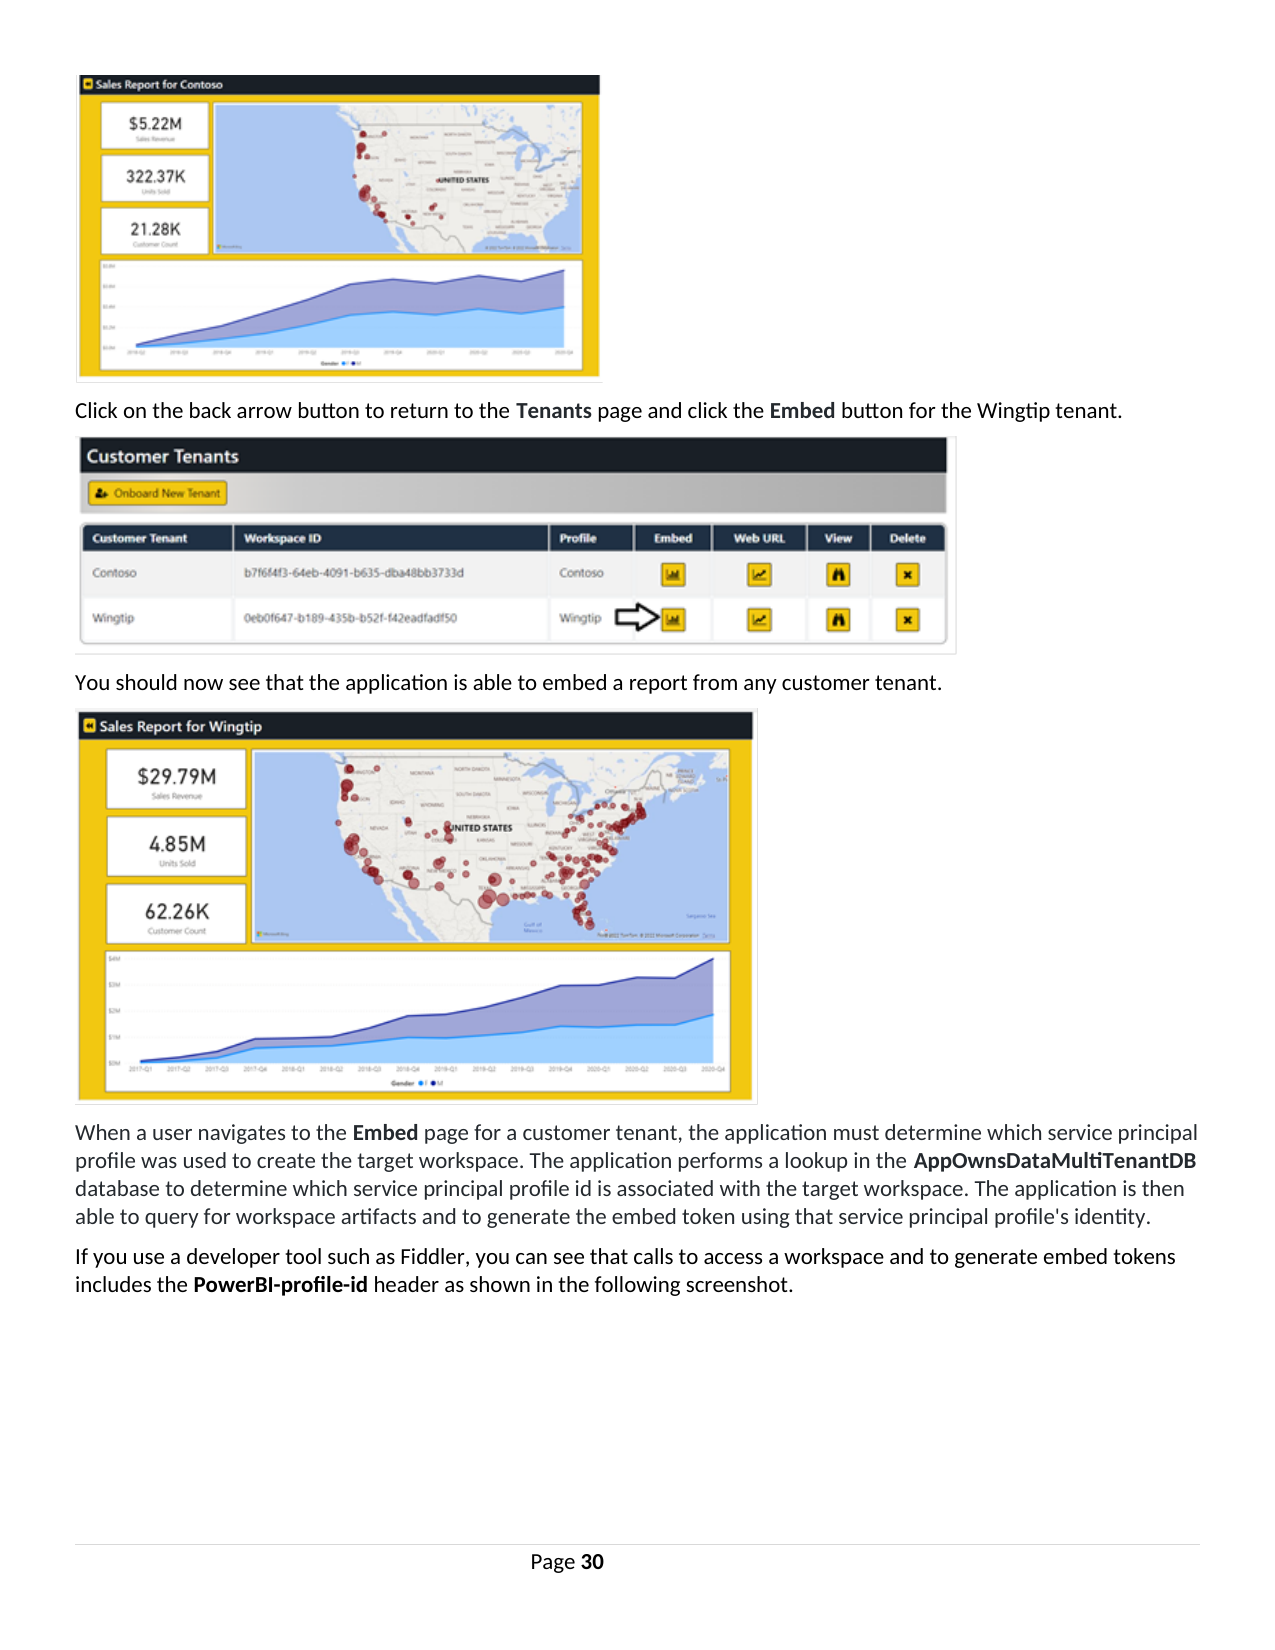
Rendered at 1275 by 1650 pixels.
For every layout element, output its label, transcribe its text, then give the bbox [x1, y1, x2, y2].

picture [75, 75, 603, 384]
picture [75, 436, 958, 656]
text When a user navigates to the Embed page for a customer tenant, the application must determine which service principal profile was used to create the target workspace. The application performs a lookup in the AppOwnsDataMultiTenantDB database to determine which service principal profile id is associated with the target workspace. The application is then able to query for workspace artifacts and to generate the embed token using that service principal profile's identity. [75, 1118, 1200, 1230]
text If you use a developer tool such as Fiddler, you can see that calls to access a workspace and to generate embed tokens includes the PowerBI-profile-id header as shown in the following screenshot. [75, 1242, 1200, 1298]
text You should now see that the application is able to embed a report from any customer tenant. [75, 668, 1200, 696]
text Click on the back arrow button to return to the Tenants page and click the Embed button for the Wingtip tenant. [75, 396, 1200, 424]
picture [75, 708, 759, 1106]
